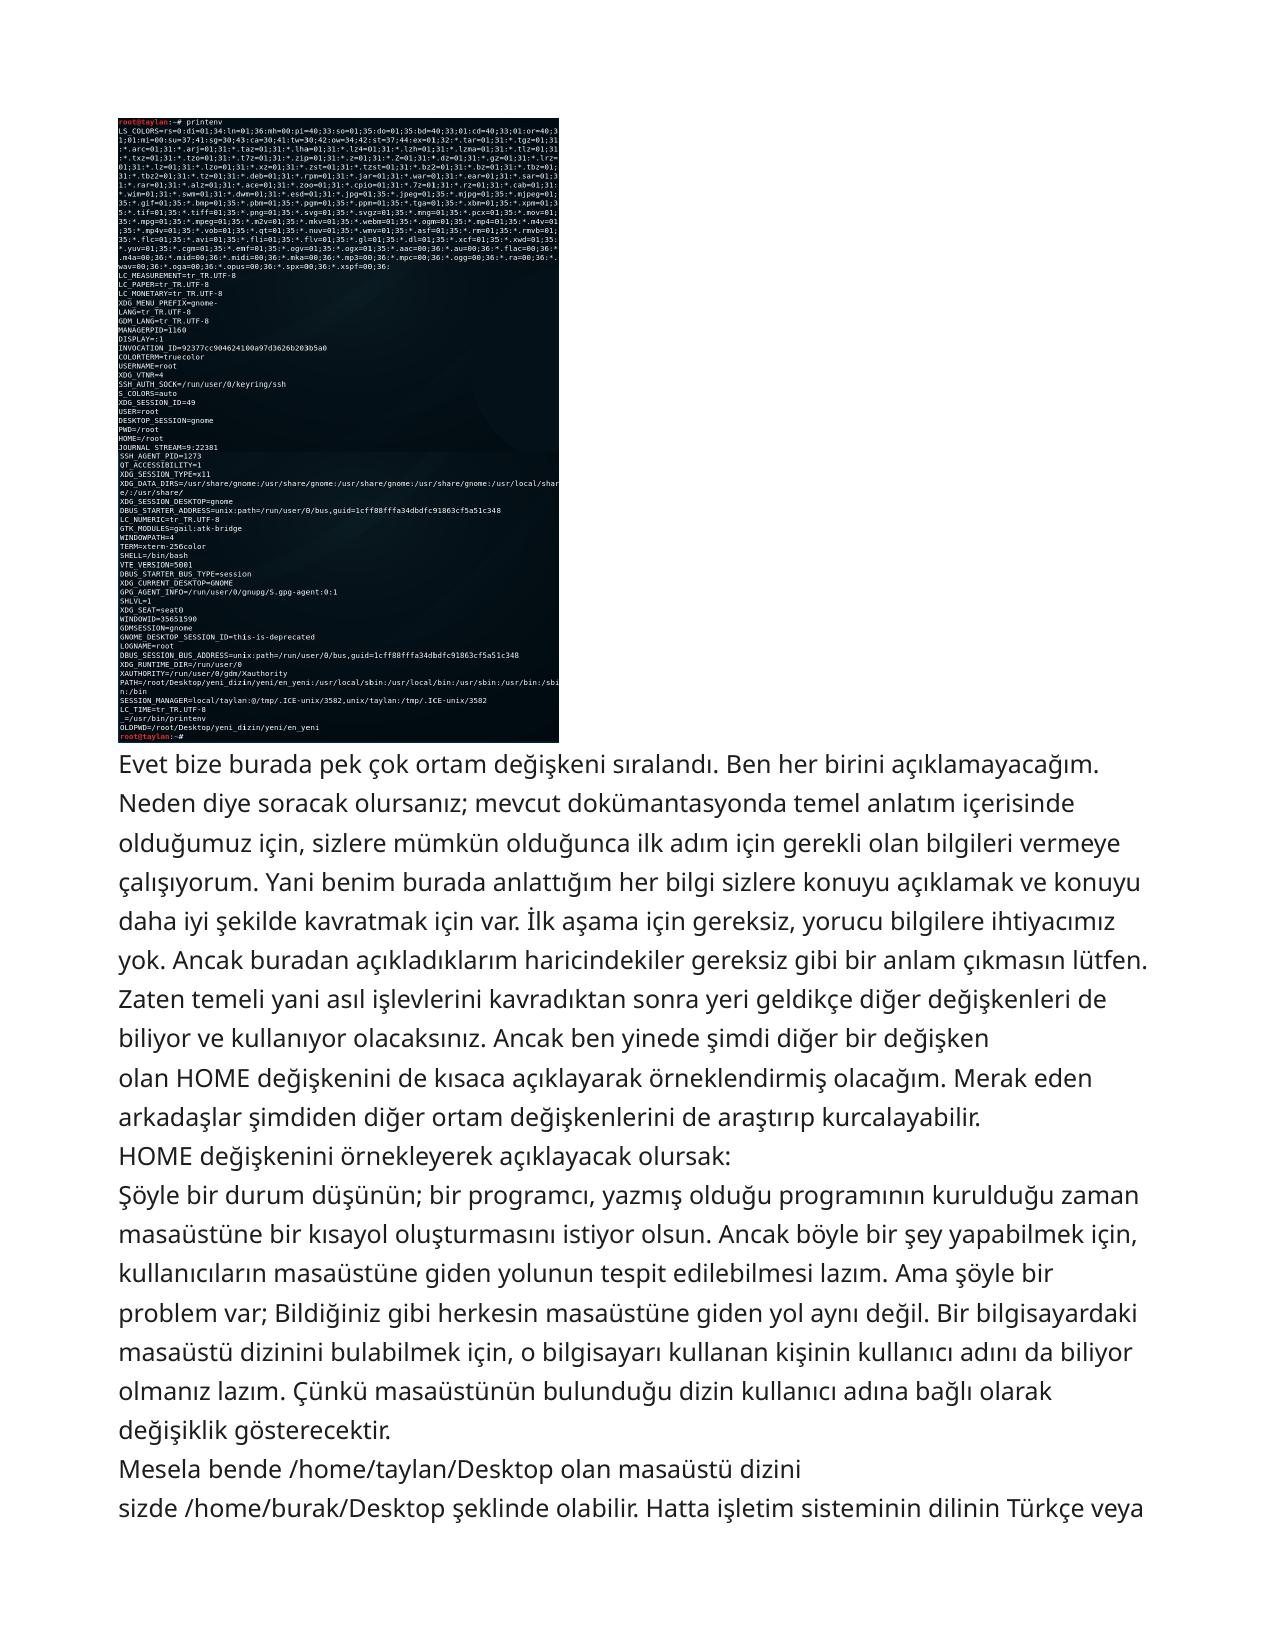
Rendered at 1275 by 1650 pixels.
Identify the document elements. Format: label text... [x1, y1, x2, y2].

text Evet bize burada pek çok ortam değişkeni sıralandı. Ben her birini açıklamayacağım. Neden diye soracak olursanız; mevcut dokümantasyonda temel anlatım içerisinde olduğumuz için, sizlere mümkün olduğunca ilk adım için gerekli olan bilgileri vermeye çalışıyorum. Yani benim burada anlattığım her bilgi sizlere konuyu açıklamak ve konuyu daha iyi şekilde kavratmak için var. İlk aşama için gereksiz, yorucu bilgilere ihtiyacımız yok. Ancak buradan açıkladıklarım haricindekiler gereksiz gibi bir anlam çıkmasın lütfen. Zaten temeli yani asıl işlevlerini kavradıktan sonra yeri geldikçe diğer değişkenleri de biliyor ve kullanıyor olacaksınız. Ancak ben yinede şimdi diğer bir değişken olan HOME değişkenini de kısaca açıklayarak örneklendirmiş olacağım. Merak eden arkadaşlar şimdiden diğer ortam değişkenlerini de araştırıp kurcalayabilir. [118, 747, 1157, 1133]
picture [118, 118, 559, 743]
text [118, 1452, 1157, 1525]
text Şöyle bir durum düşünün; bir programcı, yazmış olduğu programının kurulduğu zaman masaüstüne bir kısayol oluşturmasını istiyor olsun. Ancak böyle bir şey yapabilmek için, kullanıcıların masaüstüne giden yolunun tespit edilebilmesi lazım. Ama şöyle bir problem var; Bildiğiniz gibi herkesin masaüstüne giden yol aynı değil. Bir bilgisayardaki masaüstü dizinini bulabilmek için, o bilgisayarı kullanan kişinin kullanıcı adını da biliyor olmanız lazım. Çünkü masaüstünün bulunduğu dizin kullanıcı adına bağlı olarak değişiklik gösterecektir. [118, 1178, 1157, 1447]
text HOME değişkenini örnekleyerek açıklayacak olursak: [118, 1139, 1157, 1173]
